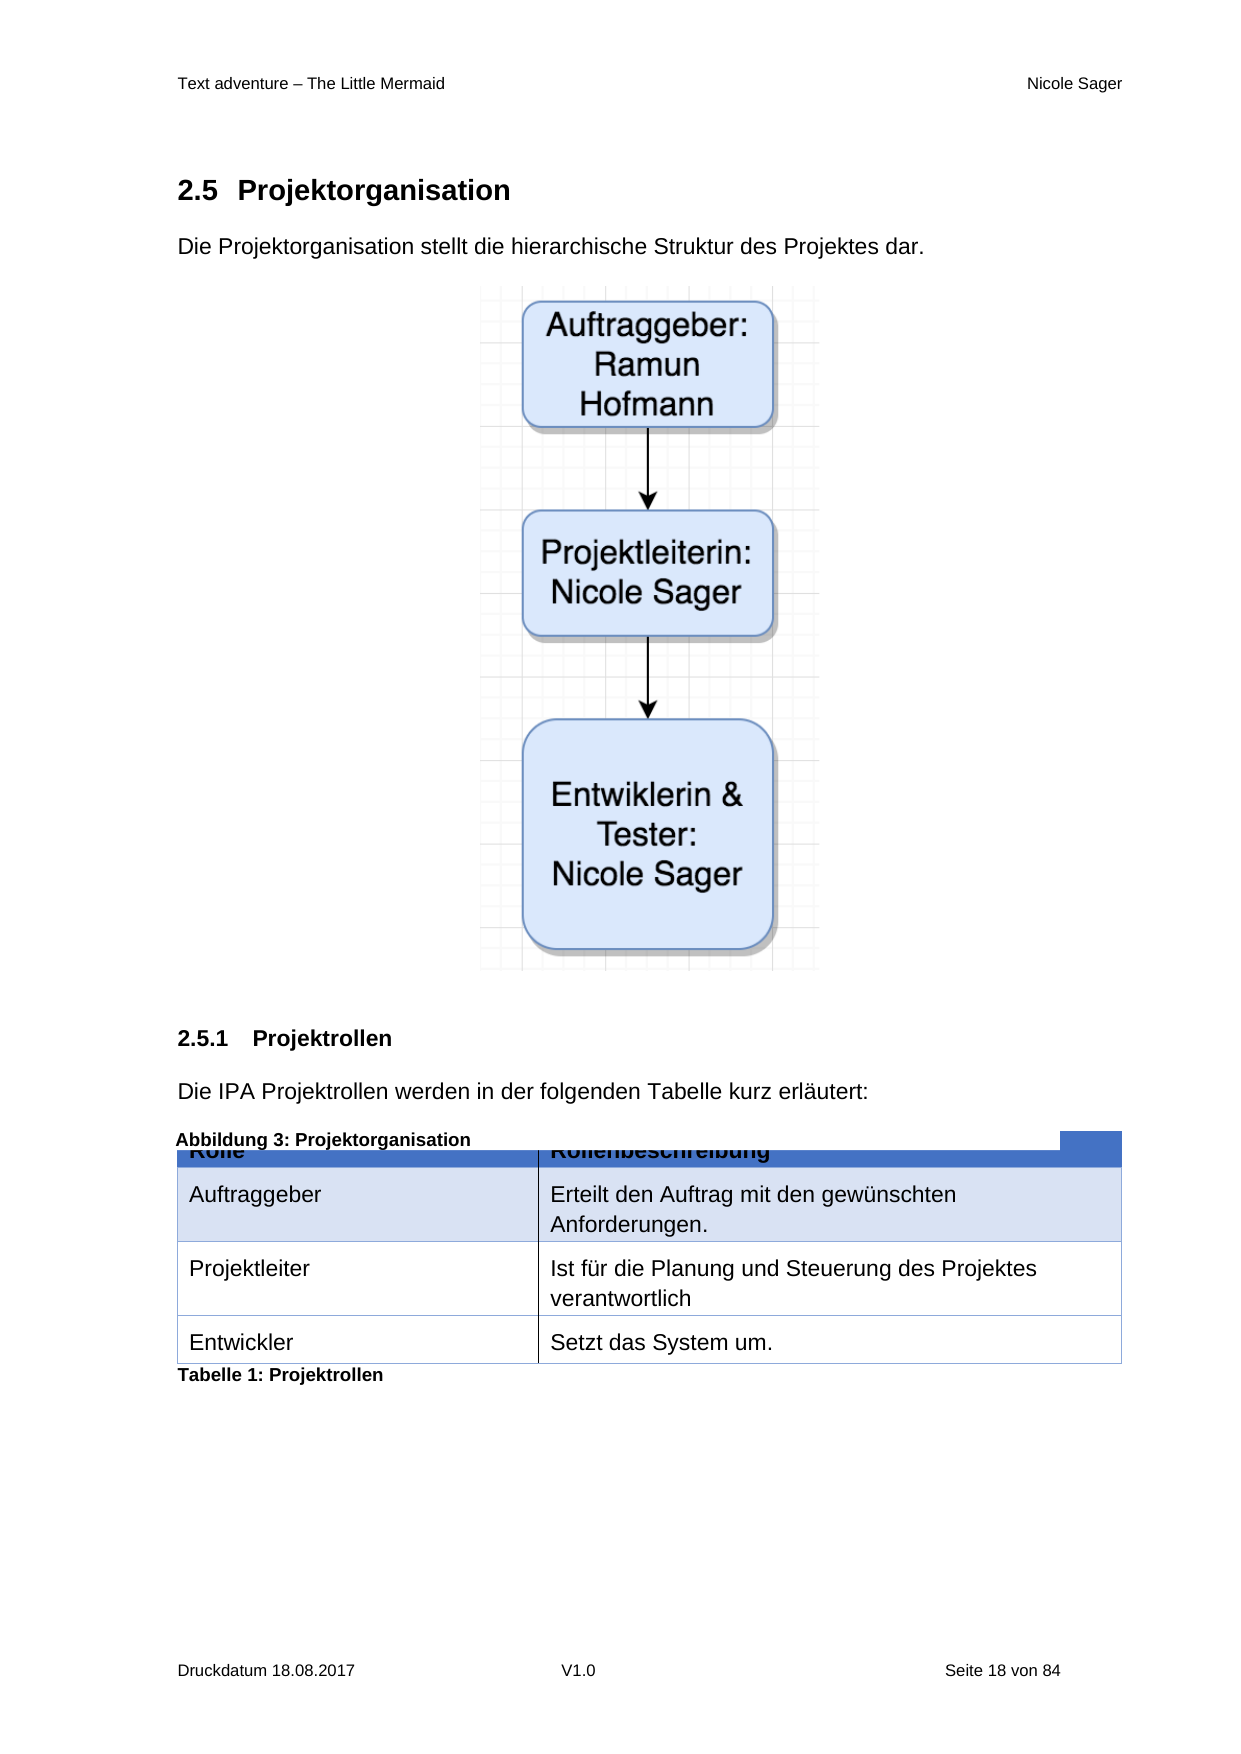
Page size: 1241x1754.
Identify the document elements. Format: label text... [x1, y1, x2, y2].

table_cell Erteilt den Auftrag mit den gewünschten Anforderungen. [539, 1168, 1121, 1241]
table_cell Ist für die Planung und Steuerung des Projektes verantwortlich [539, 1242, 1121, 1315]
picture [480, 286, 820, 971]
subtitle Projektrollen [177, 1024, 1122, 1051]
table_cell Projektleiter [178, 1242, 538, 1315]
table_cell Auftraggeber [178, 1168, 538, 1241]
subtitle Projektorganisation [177, 173, 1122, 206]
table_cell Setzt das System um. [539, 1316, 1121, 1363]
text Tabelle 1: Projektrollen [177, 1364, 1122, 1386]
table_header Rolle [178, 1151, 538, 1167]
text Die IPA Projektrollen werden in der folgenden Tabelle kurz erläutert: [177, 1078, 1122, 1104]
table_cell Entwickler [178, 1316, 538, 1363]
table_header Rollenbeschreibung [539, 1133, 1121, 1167]
text Die Projektorganisation stellt die hierarchische Struktur des Projektes dar. [177, 233, 1122, 260]
